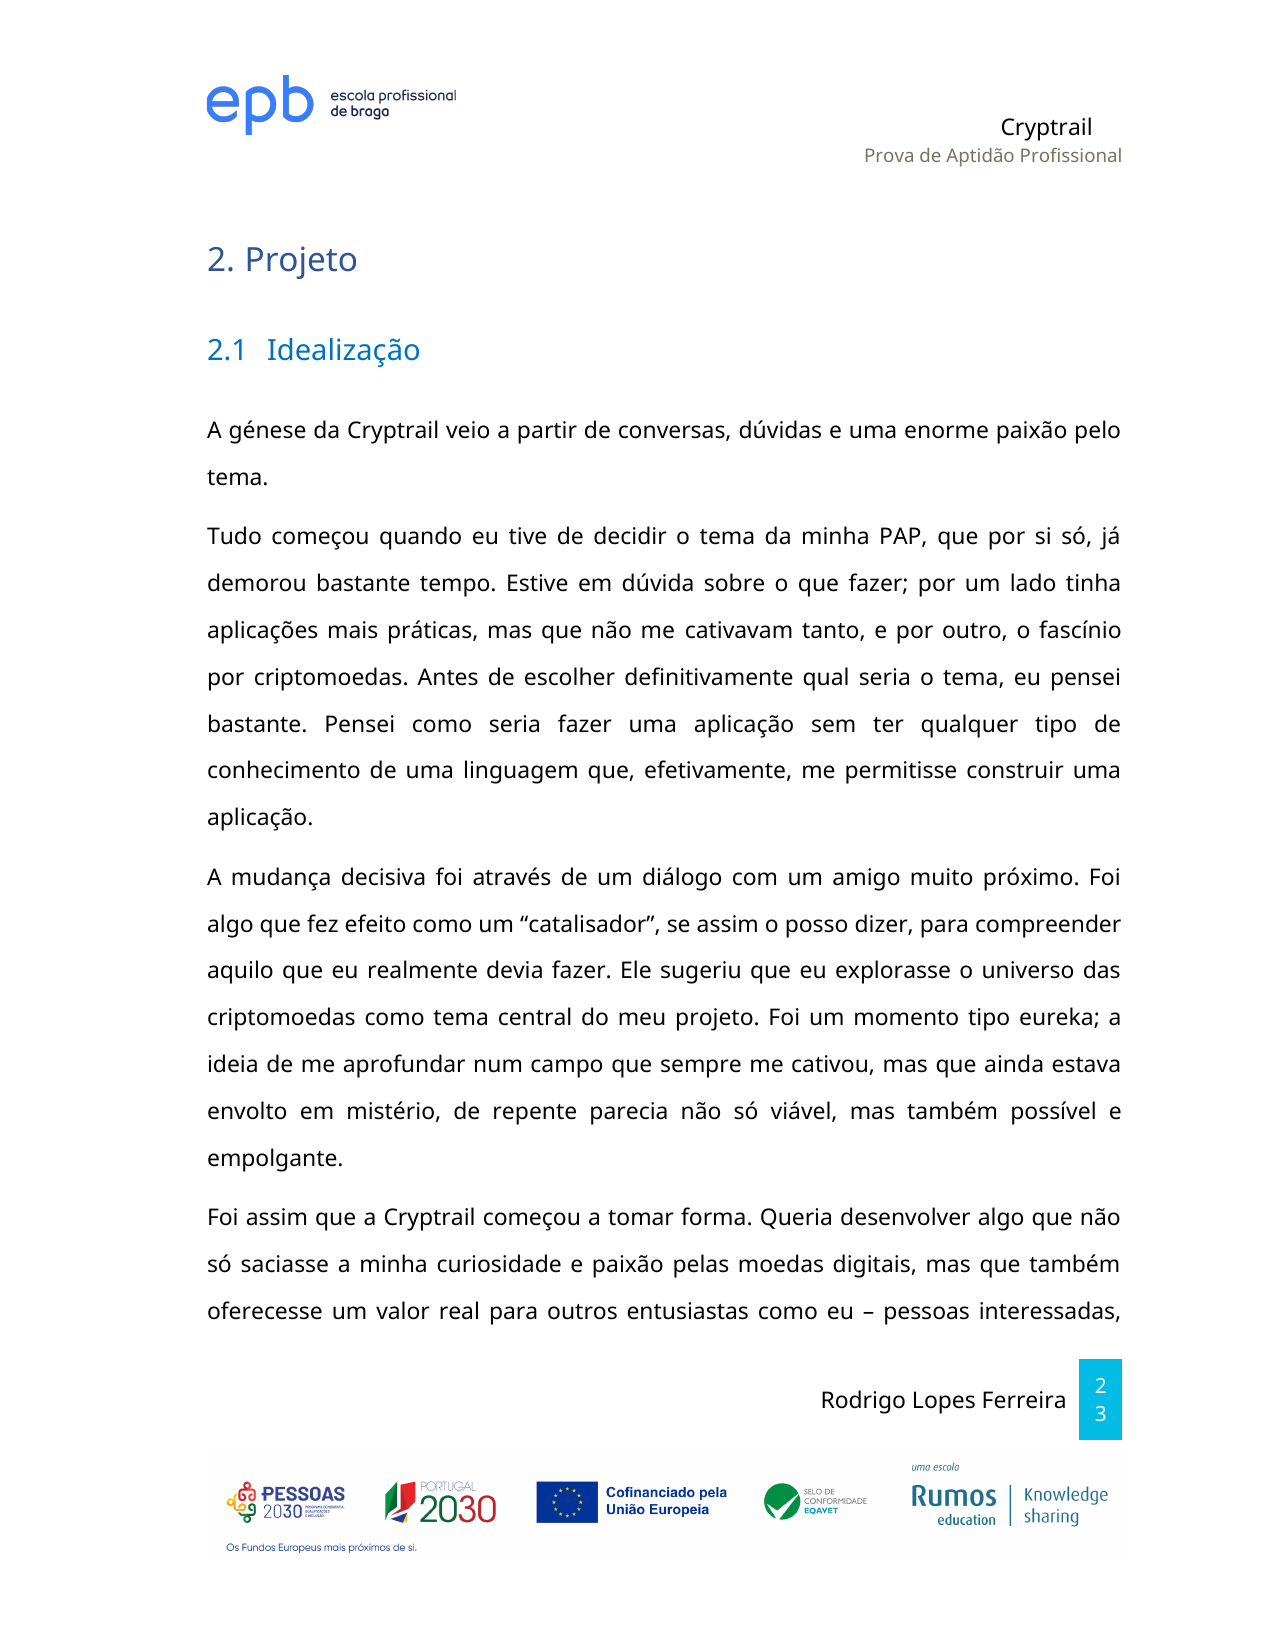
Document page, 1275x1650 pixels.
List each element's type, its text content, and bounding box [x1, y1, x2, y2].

text Tudo começou quando eu tive de decidir o tema da minha PAP, que por si só, já demorou bastante tempo. Estive em dúvida sobre o que fazer; por um lado tinha aplicações mais práticas, mas que não me cativavam tanto, e por outro, o fascínio por criptomoedas. Antes de escolher definitivamente qual seria o tema, eu pensei bastante. Pensei como seria fazer uma aplicação sem ter qualquer tipo de conhecimento de uma linguagem que, efetivamente, me permitisse construir uma aplicação. [207, 520, 1122, 832]
picture [206, 1452, 1128, 1562]
subtitle Idealização [207, 329, 1122, 369]
text A mudança decisiva foi através de um diálogo com um amigo muito próximo. Foi algo que fez efeito como um “catalisador”, se assim o posso dizer, para compreender aquilo que eu realmente devia fazer. Ele sugeriu que eu explorasse o universo das criptomoedas como tema central do meu projeto. Foi um momento tipo eureka; a ideia de me aprofundar num campo que sempre me cativou, mas que ainda estava envolto em mistério, de repente parecia não só viável, mas também possível e empolgante. [207, 861, 1122, 1173]
picture [206, 75, 456, 135]
text A génese da Cryptrail veio a partir de conversas, dúvidas e uma enorme paixão pelo tema. [207, 414, 1122, 492]
subtitle Projeto [207, 236, 1122, 282]
